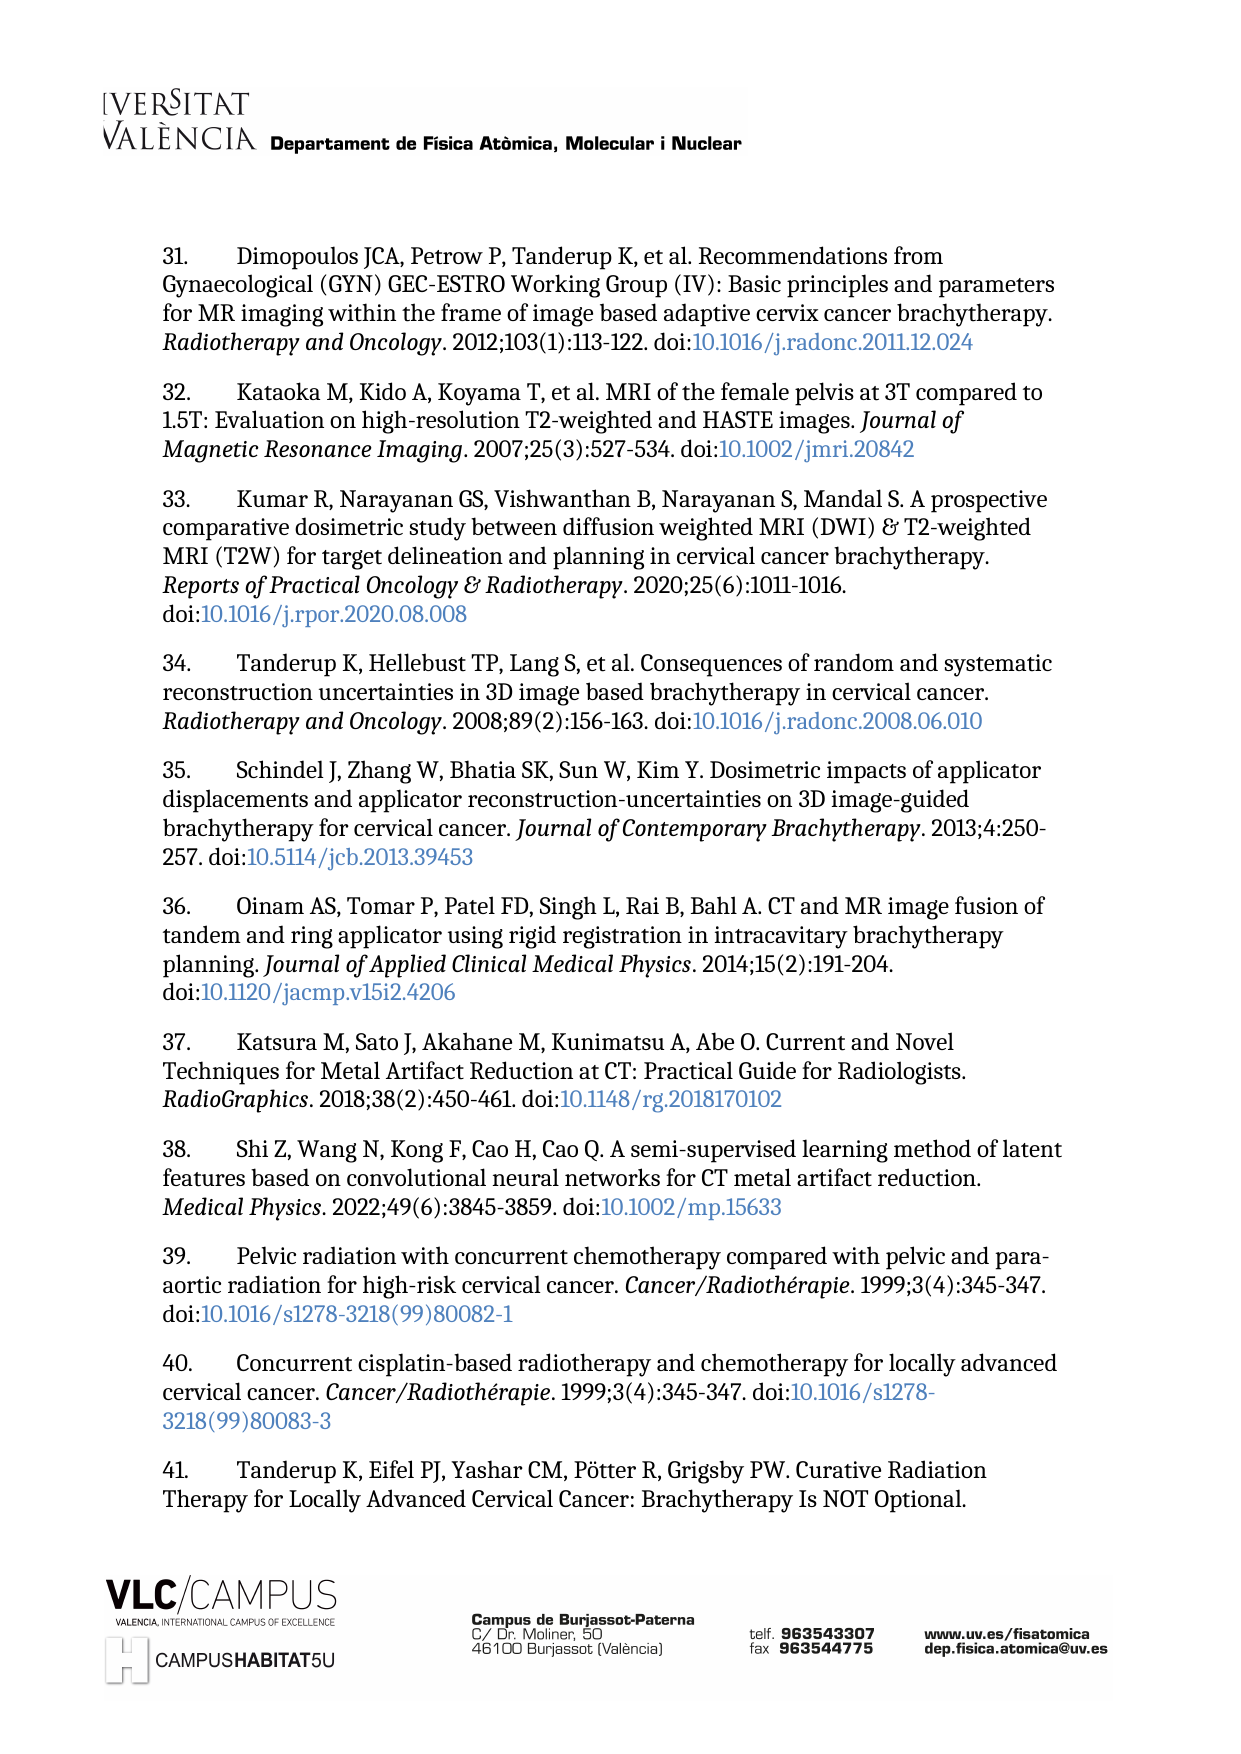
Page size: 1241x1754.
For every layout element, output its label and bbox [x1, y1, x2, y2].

picture [103, 1575, 1113, 1701]
picture [103, 87, 748, 156]
